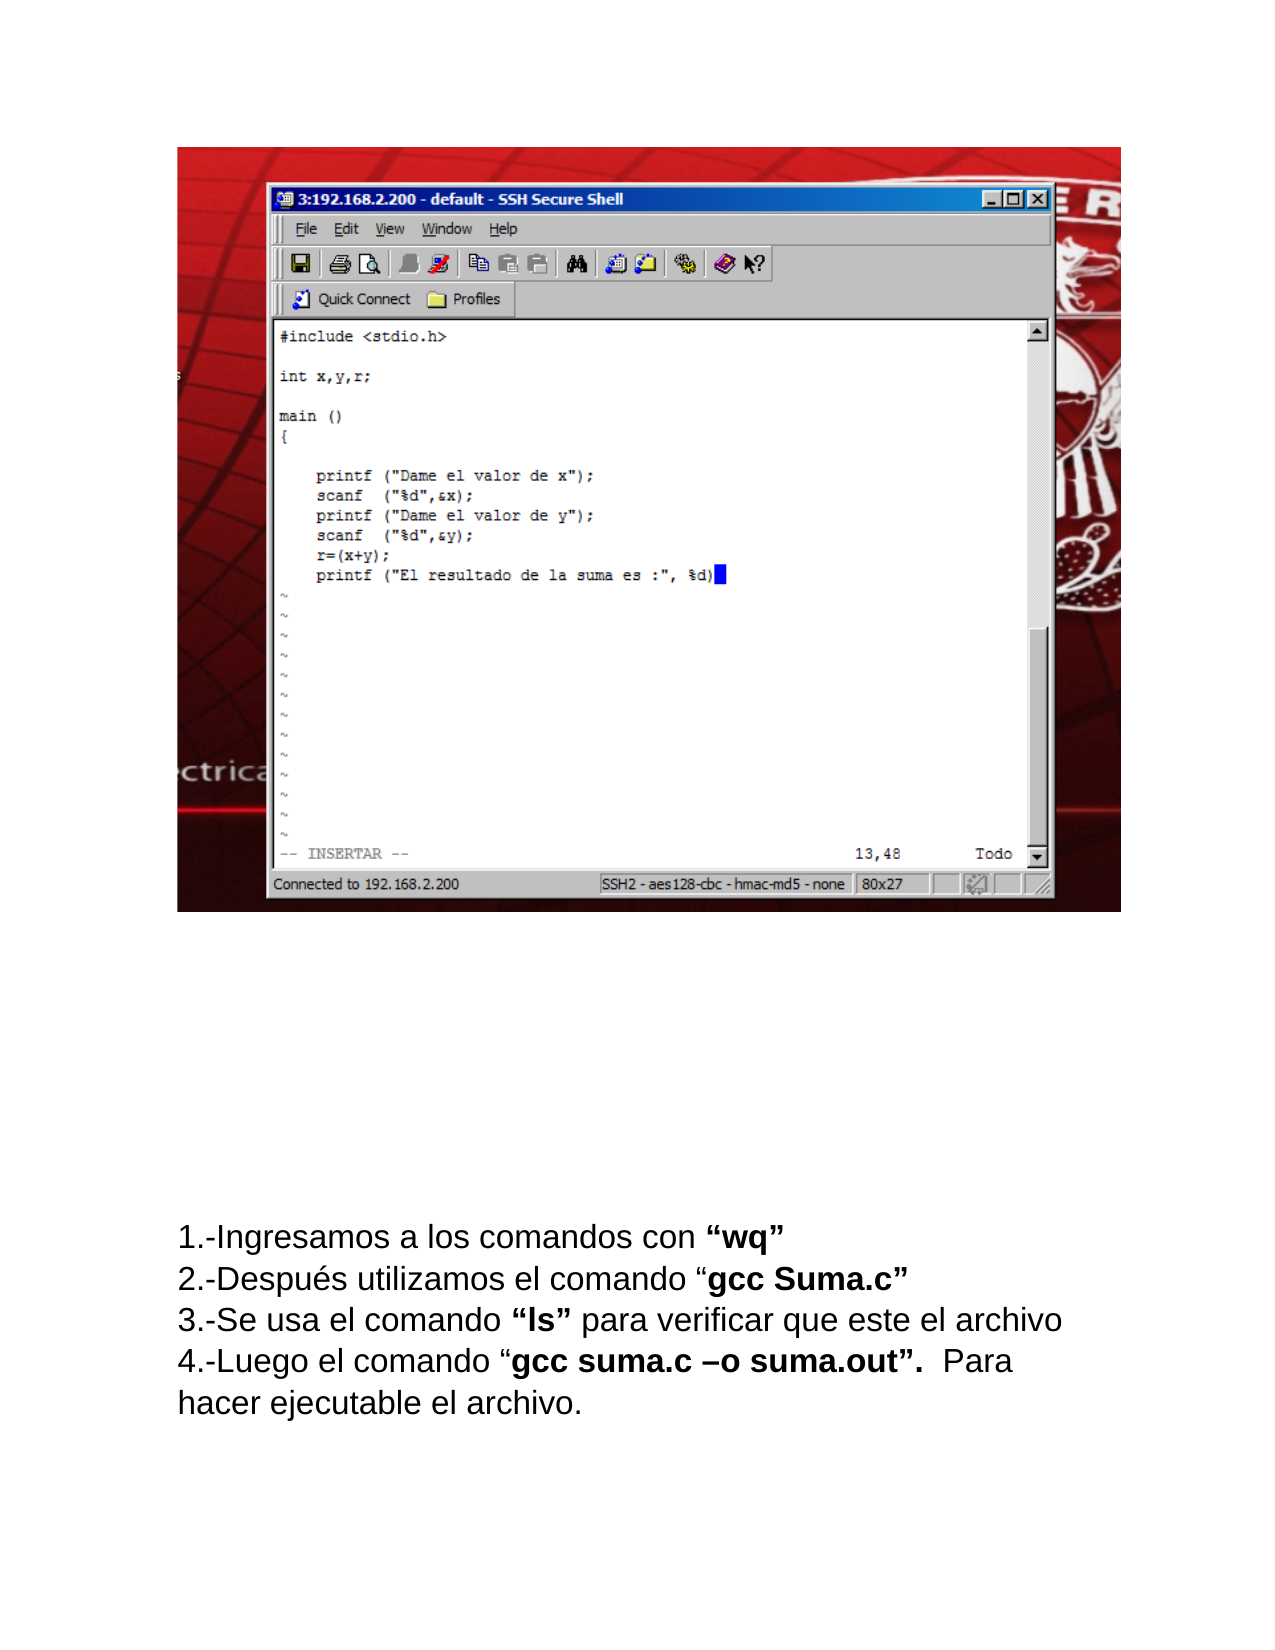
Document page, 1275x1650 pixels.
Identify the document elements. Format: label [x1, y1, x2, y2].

picture [177, 147, 1121, 912]
text [177, 1217, 1098, 1421]
